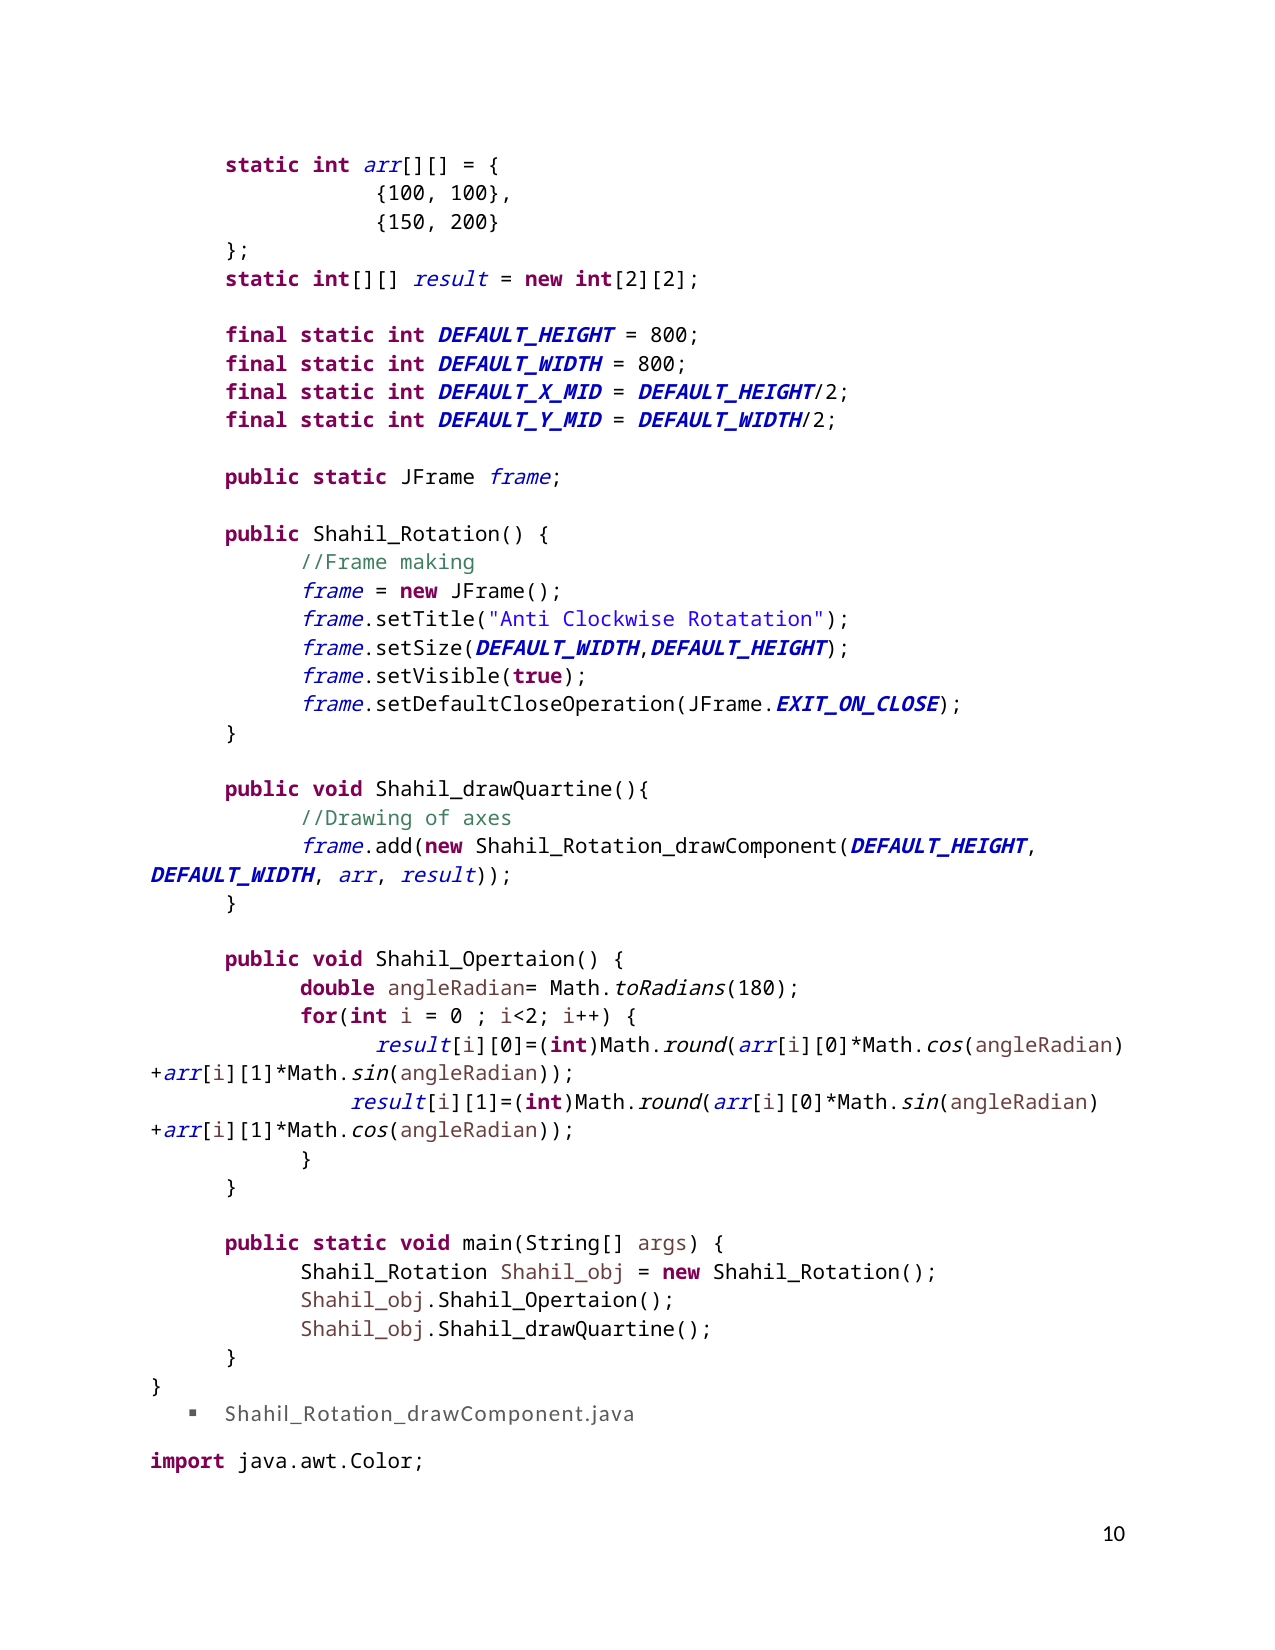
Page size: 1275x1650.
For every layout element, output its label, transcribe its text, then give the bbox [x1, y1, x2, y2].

text final static int DEFAULT_HEIGHT = 800; [150, 320, 1125, 349]
text for(int i = 0 ; i<2; i++) { [150, 1001, 1125, 1030]
text static int arr[][] = { [150, 150, 1125, 178]
text public Shahil_Rotation() { [150, 519, 1125, 547]
text } [150, 888, 1125, 917]
text public void Shahil_drawQuartine(){ [150, 774, 1125, 803]
text //Frame making [150, 547, 1125, 576]
text frame.setSize(DEFAULT_WIDTH,DEFAULT_HEIGHT); [150, 633, 1125, 661]
text } [150, 1342, 1125, 1371]
text public static JFrame frame; [150, 462, 1125, 491]
text {100, 100}, [150, 178, 1125, 207]
text public static void main(String[] args) { [150, 1228, 1125, 1257]
text Shahil_Rotation Shahil_obj = new Shahil_Rotation(); [150, 1257, 1125, 1285]
text result[i][1]=(int)Math.round(arr[i][0]*Math.sin(angleRadian)+arr[i][1]*Math.cos(angleRadian)); [150, 1087, 1125, 1144]
text result[i][0]=(int)Math.round(arr[i][0]*Math.cos(angleRadian)+arr[i][1]*Math.sin(angleRadian)); [150, 1030, 1125, 1087]
text final static int DEFAULT_Y_MID = DEFAULT_WIDTH/2; [150, 406, 1125, 434]
text final static int DEFAULT_WIDTH = 800; [150, 349, 1125, 377]
text frame.setVisible(true); [150, 661, 1125, 689]
text Shahil_obj.Shahil_drawQuartine(); [150, 1314, 1125, 1342]
text frame = new JFrame(); [150, 576, 1125, 604]
text //Drawing of axes [150, 803, 1125, 831]
text }; [150, 235, 1125, 264]
text import java.awt.Color; [150, 1446, 1125, 1474]
text } [150, 1172, 1125, 1201]
text frame.add(new Shahil_Rotation_drawComponent(DEFAULT_HEIGHT, DEFAULT_WIDTH, arr, result)); [150, 831, 1125, 888]
text Shahil_obj.Shahil_Opertaion(); [150, 1285, 1125, 1314]
text {150, 200} [150, 207, 1125, 235]
text frame.setDefaultCloseOperation(JFrame.EXIT_ON_CLOSE); [150, 689, 1125, 718]
subtitle Shahil_Rotation_drawComponent.java [187, 1399, 1125, 1427]
text } [150, 718, 1125, 746]
text double angleRadian= Math.toRadians(180); [150, 973, 1125, 1001]
text } [150, 1144, 1125, 1172]
text frame.setTitle("Anti Clockwise Rotatation"); [150, 604, 1125, 633]
text static int[][] result = new int[2][2]; [150, 264, 1125, 292]
text public void Shahil_Opertaion() { [150, 944, 1125, 973]
text final static int DEFAULT_X_MID = DEFAULT_HEIGHT/2; [150, 377, 1125, 406]
text } [150, 1371, 1125, 1399]
